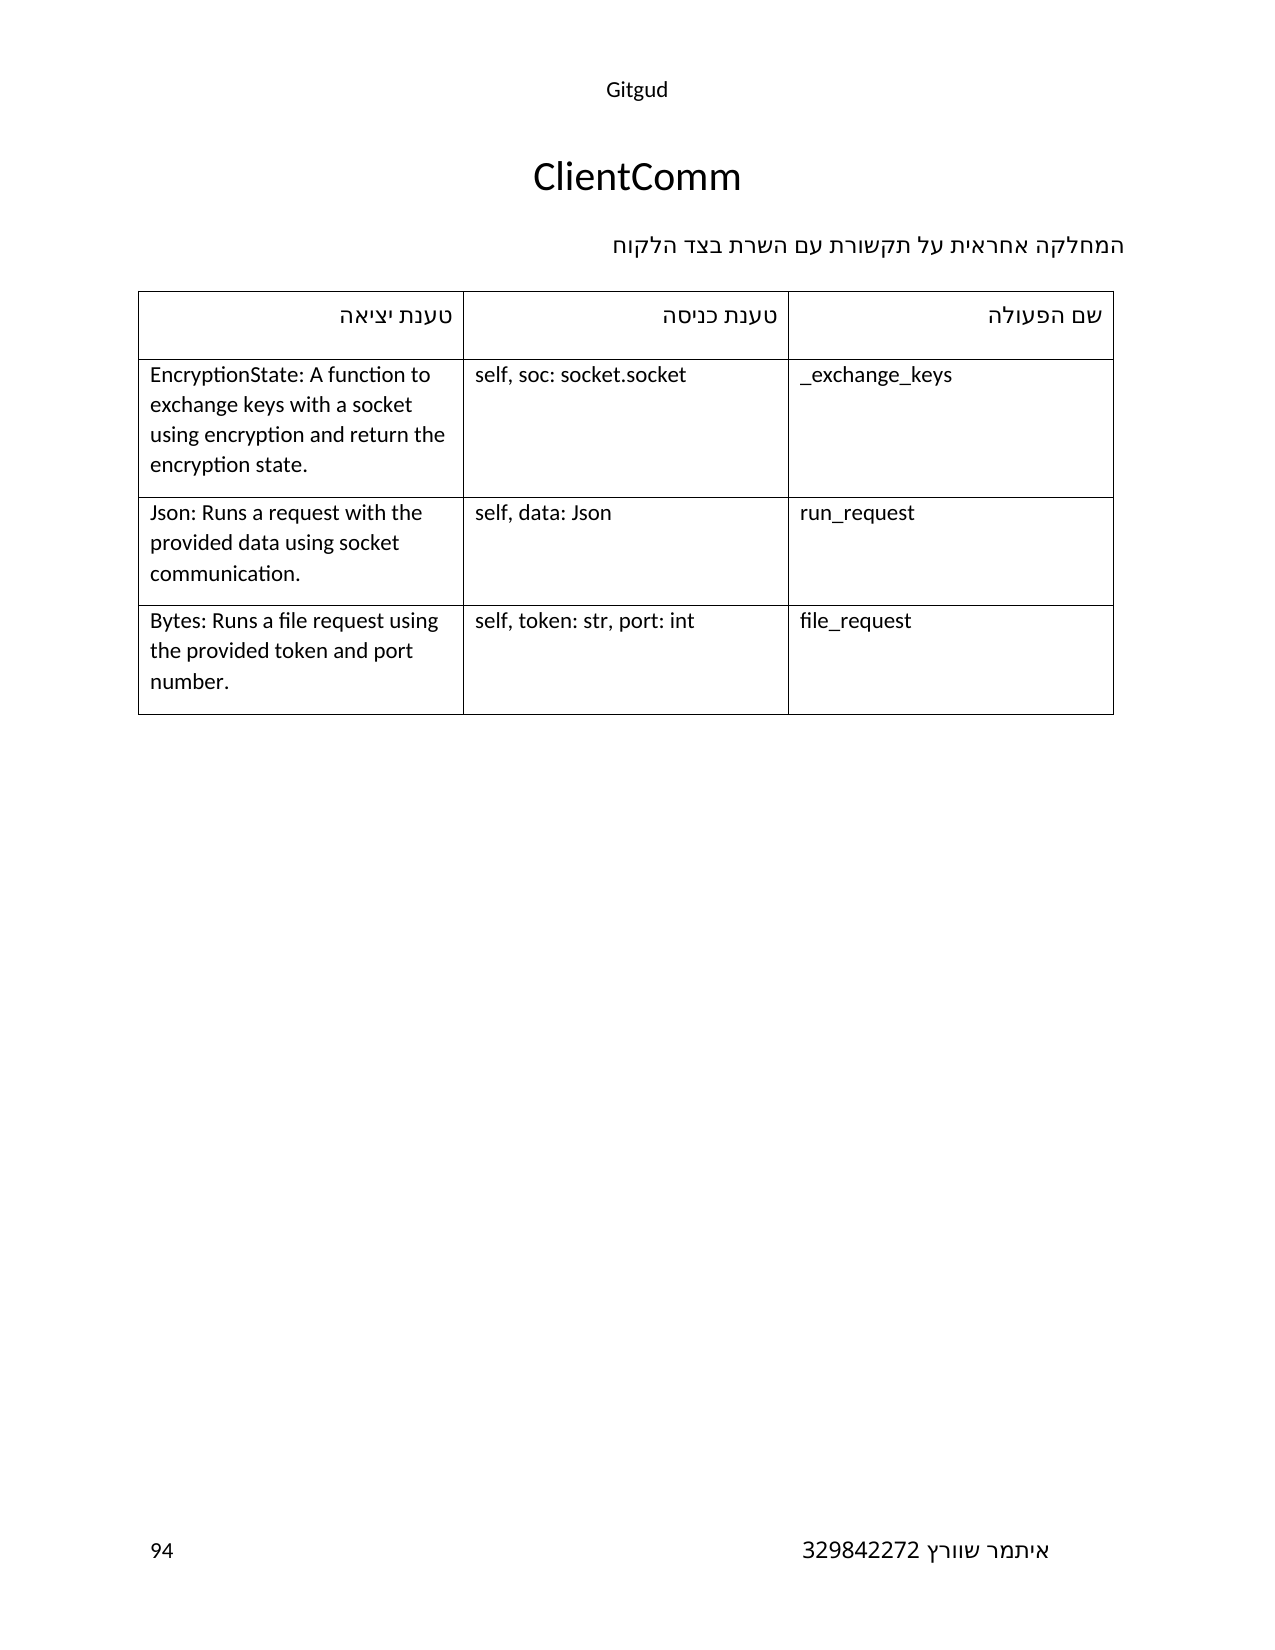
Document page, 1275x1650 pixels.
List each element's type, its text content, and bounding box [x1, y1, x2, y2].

table_cell self, soc: socket.socket [464, 360, 788, 497]
text ClientComm [150, 150, 1125, 201]
table_header טענת יציאה [139, 292, 463, 359]
table_cell self, data: Json [464, 498, 788, 605]
table_header שם הפעולה [789, 292, 1113, 359]
table_cell Json: Runs a request with the provided data using socket communication. [139, 498, 463, 605]
table_cell run_request [789, 498, 1113, 605]
table_cell EncryptionState: A function to exchange keys with a socket using encryption and return the encryption state. [139, 360, 463, 497]
text המחלקה אחראית על תקשורת עם השרת בצד הלקוח [150, 222, 1125, 270]
table_cell _exchange_keys [789, 360, 1113, 497]
table_cell self, token: str, port: int [464, 606, 788, 714]
table_cell Bytes: Runs a file request using the provided token and port number. [139, 606, 463, 714]
table_cell file_request [789, 606, 1113, 714]
table_header טענת כניסה [464, 292, 788, 359]
